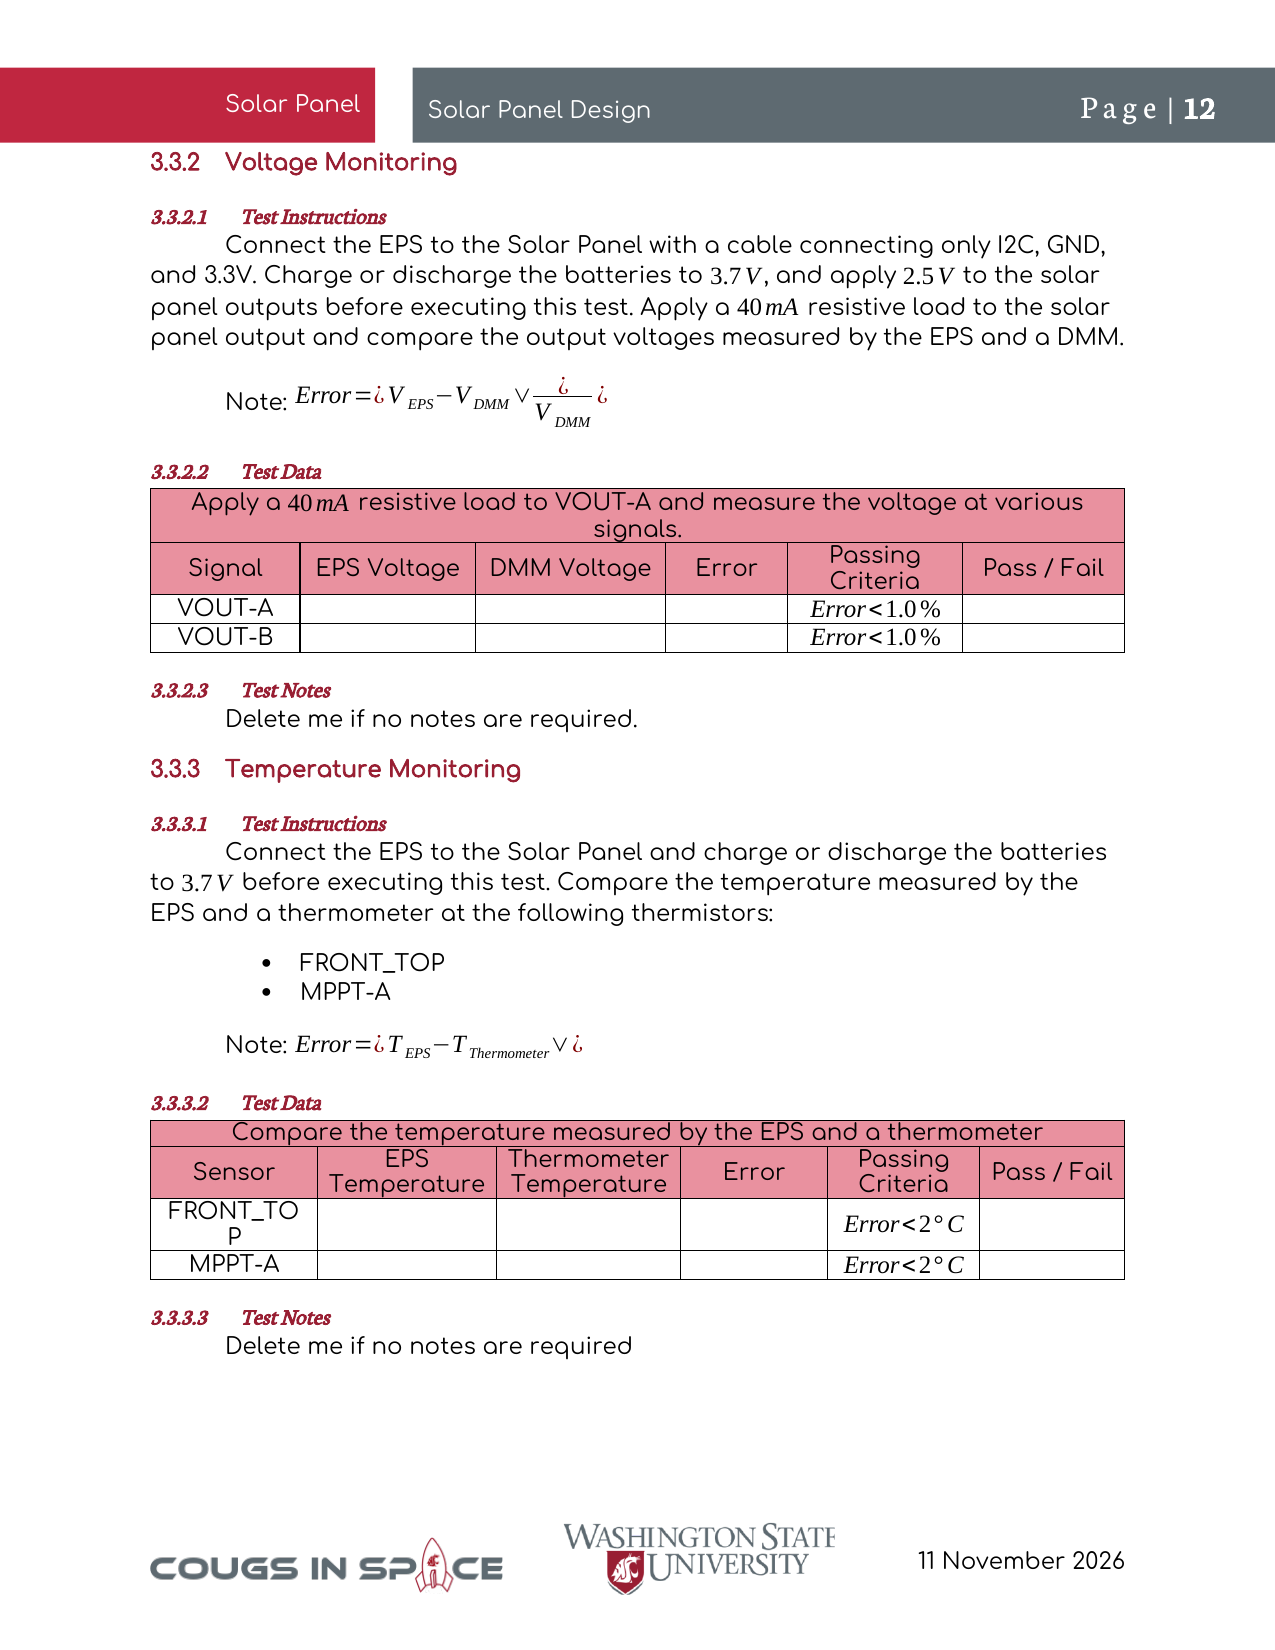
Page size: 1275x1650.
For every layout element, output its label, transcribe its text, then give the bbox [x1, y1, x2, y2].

table_cell Pass / Fail [963, 543, 1124, 594]
table_header Compare the temperature measured by the EPS and a thermometer [151, 1121, 1124, 1146]
text Note: [150, 375, 1125, 430]
picture [150, 1537, 503, 1594]
subtitle Test Data [150, 1086, 1125, 1115]
table_cell Passing Criteria [788, 543, 962, 594]
table_cell [980, 1251, 1124, 1279]
text Delete me if no notes are required. [150, 707, 1125, 732]
table_header Apply a resistive load to VOUT-A and measure the voltage at various signals. [151, 489, 1124, 542]
table_cell [476, 624, 665, 652]
table_cell [681, 1199, 827, 1250]
table_cell FRONT_TOP [151, 1199, 317, 1250]
table_cell [666, 624, 787, 652]
table_cell Pass / Fail [980, 1147, 1124, 1198]
subtitle Temperature Monitoring [150, 757, 1125, 782]
table_cell EPS Temperature [318, 1147, 496, 1198]
table_cell Error [681, 1147, 827, 1198]
table_cell Thermometer Temperature [497, 1147, 680, 1198]
subtitle Test Instructions [150, 200, 1125, 229]
text Connect the EPS to the Solar Panel with a cable connecting only I2C, GND, and 3.3V. Charge or discharge the batteries to , and apply to the solar panel outputs before executing this test. Apply a resistive load to the solar panel output and compare the output voltages measured by the EPS and a DMM. [150, 233, 1125, 351]
table_cell [301, 624, 475, 652]
text Note: [150, 1030, 1125, 1062]
picture [562, 1522, 835, 1594]
subtitle Test Instructions [150, 807, 1125, 836]
table_cell DMM Voltage [476, 543, 665, 594]
list MPPT-A [262, 980, 1125, 1006]
table_cell [980, 1199, 1124, 1250]
table_cell [828, 1251, 979, 1279]
table_cell [963, 624, 1124, 652]
table_cell [963, 595, 1124, 623]
table_cell [497, 1251, 680, 1279]
table_cell MPPT-A [151, 1251, 317, 1279]
list FRONT_TOP [262, 951, 1125, 976]
subtitle Test Data [150, 455, 1125, 484]
table_cell Passing Criteria [828, 1147, 979, 1198]
table_cell VOUT-B [151, 624, 299, 652]
subtitle Voltage Monitoring [150, 150, 1125, 176]
table_cell [666, 595, 787, 623]
text Connect the EPS to the Solar Panel and charge or discharge the batteries to before executing this test. Compare the temperature measured by the EPS and a thermometer at the following thermistors: [150, 840, 1125, 926]
table_cell [828, 1199, 979, 1250]
text Delete me if no notes are required [150, 1334, 1125, 1359]
table_cell [318, 1251, 496, 1279]
table_cell EPS Voltage [301, 543, 475, 594]
table_cell [497, 1199, 680, 1250]
table_cell [476, 595, 665, 623]
table_cell Sensor [151, 1147, 317, 1198]
table_cell Signal [151, 543, 299, 594]
subtitle Test Notes [150, 1301, 1125, 1330]
table_cell [301, 595, 475, 623]
table_cell [681, 1251, 827, 1279]
table_cell Error [666, 543, 787, 594]
subtitle Test Notes [150, 673, 1125, 702]
table_cell [788, 624, 962, 652]
table_cell [788, 595, 962, 623]
table_cell [318, 1199, 496, 1250]
table_cell VOUT-A [151, 595, 299, 623]
